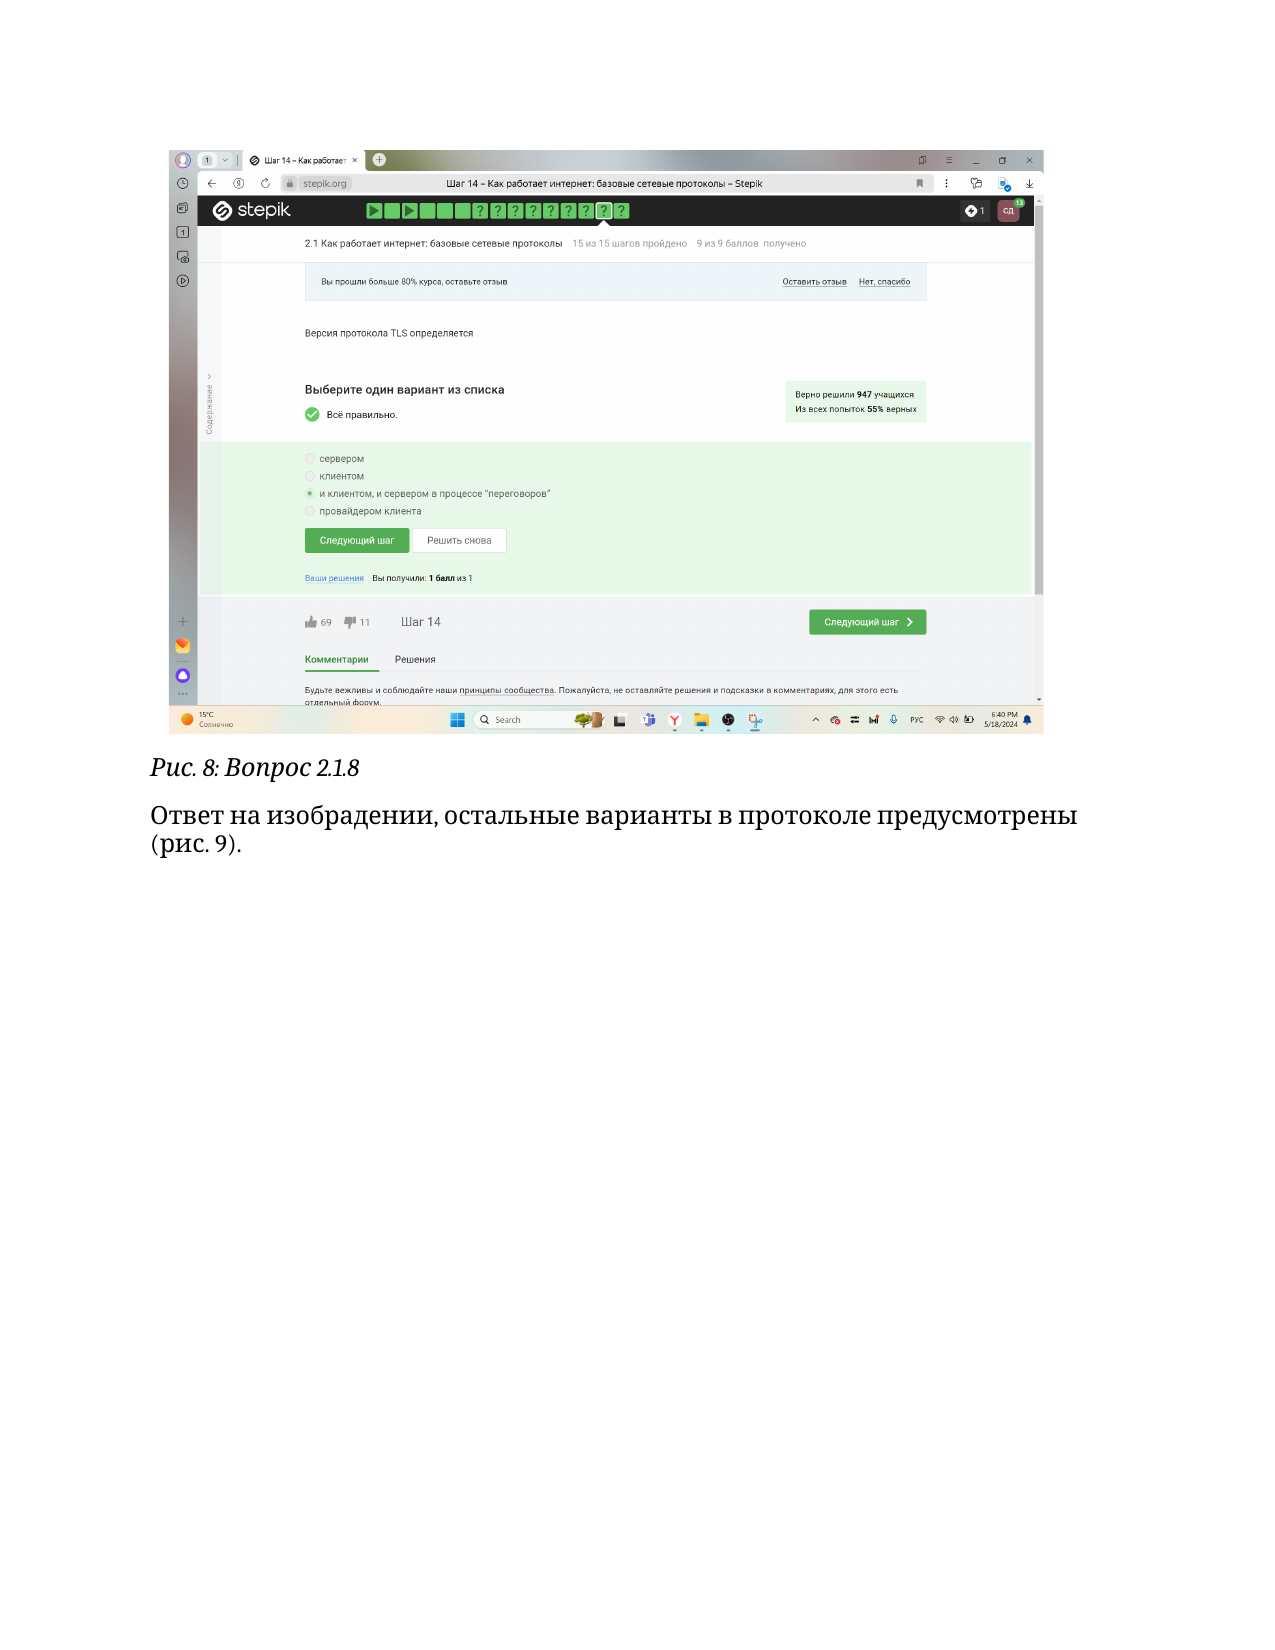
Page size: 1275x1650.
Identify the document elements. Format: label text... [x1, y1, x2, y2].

text Рис. 8: Вопрос 2.1.8 [150, 754, 1125, 783]
picture [168, 150, 1044, 734]
text Ответ на изобрадении, остальные варианты в протоколе предусмотрены (рис. 9). [150, 802, 1125, 859]
